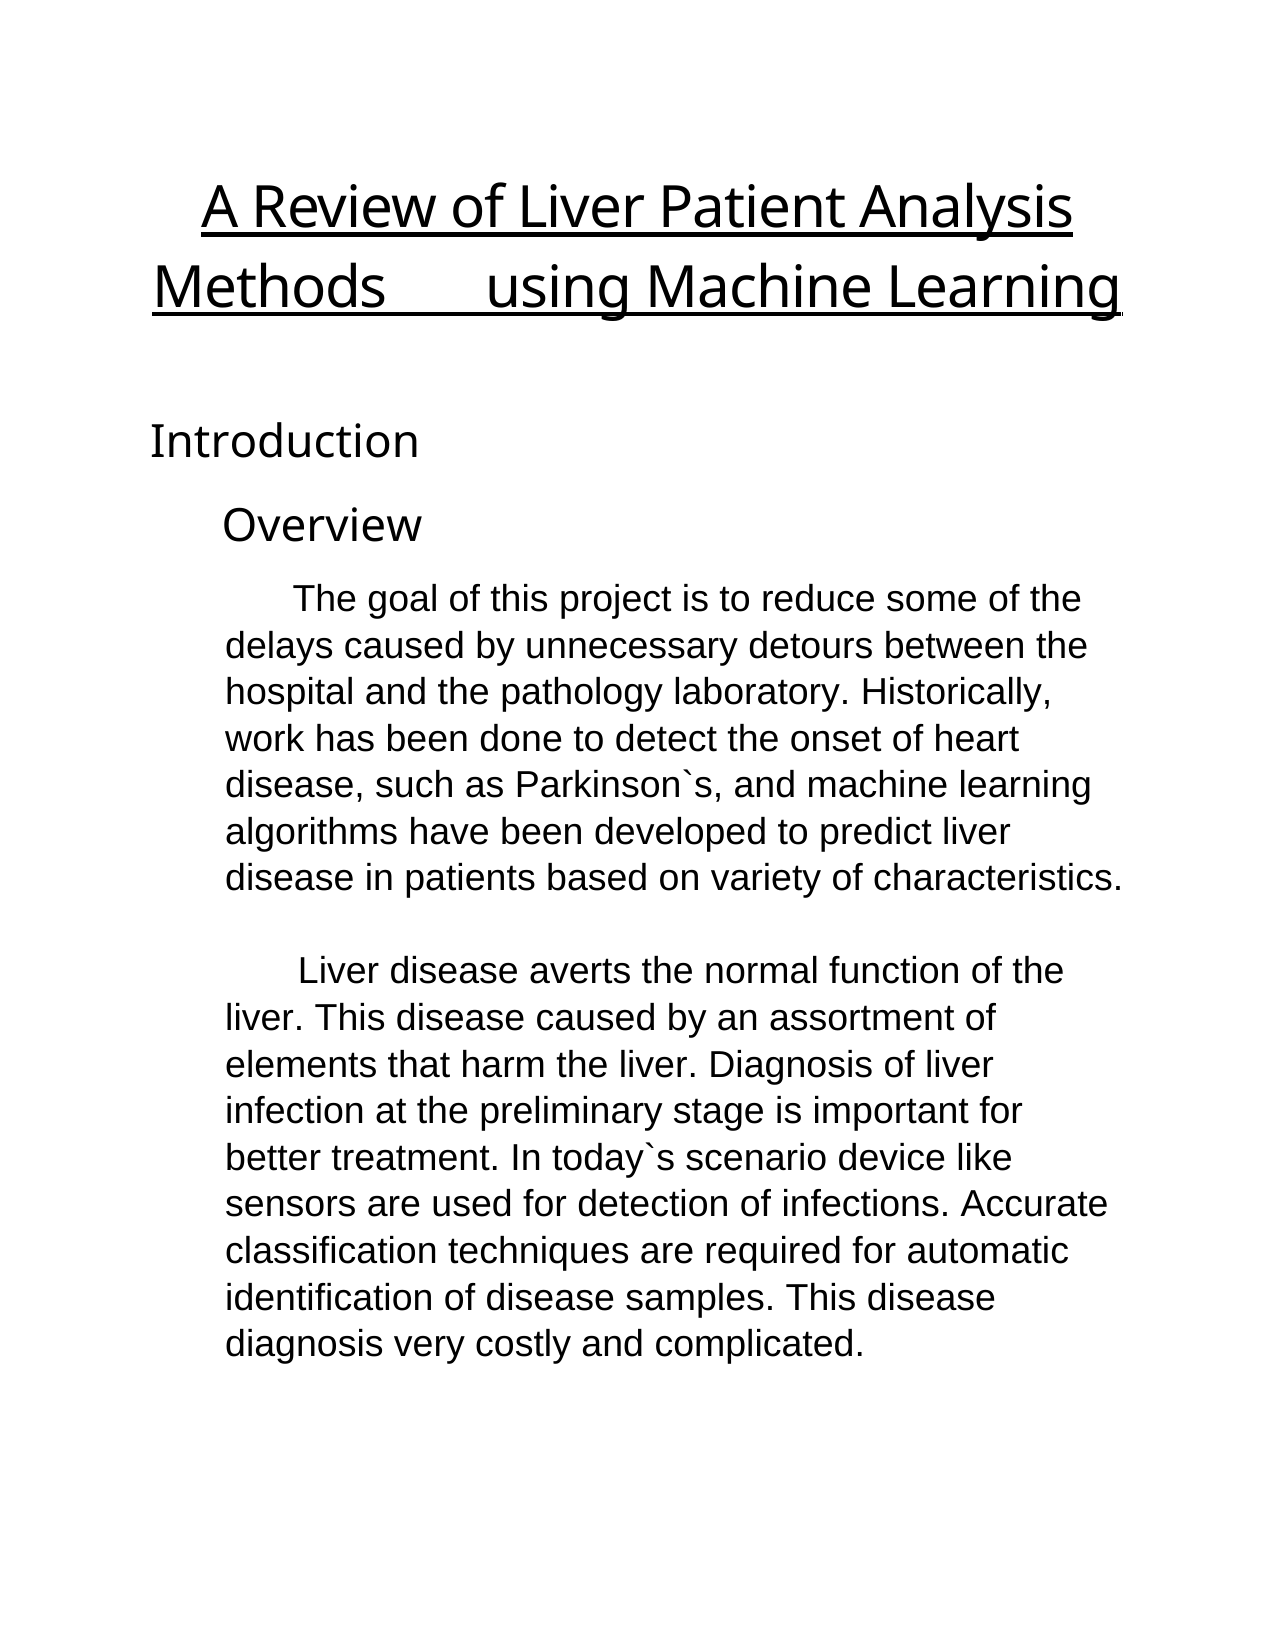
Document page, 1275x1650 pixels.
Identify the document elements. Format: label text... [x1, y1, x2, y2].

text Overview [150, 492, 1125, 555]
text Introduction [150, 408, 1125, 471]
list Liver disease averts the normal function of the liver. This disease caused by an assortment of elements that harm the liver. Diagnosis of liver infection at the preliminary stage is important for better treatment. In today`s scenario device like sensors are used for detection of infections. Accurate classification techniques are required for automatic identification of disease samples. This disease diagnosis very costly and complicated. [225, 949, 1125, 1364]
title A Review of Liver Patient Analysis Methods using Machine Learning [150, 165, 1125, 324]
list The goal of this project is to reduce some of the delays caused by unnecessary detours between the hospital and the pathology laboratory. Historically, work has been done to detect the onset of heart disease, such as Parkinson`s, and machine learning algorithms have been developed to predict liver disease in patients based on variety of characteristics. [225, 576, 1125, 899]
